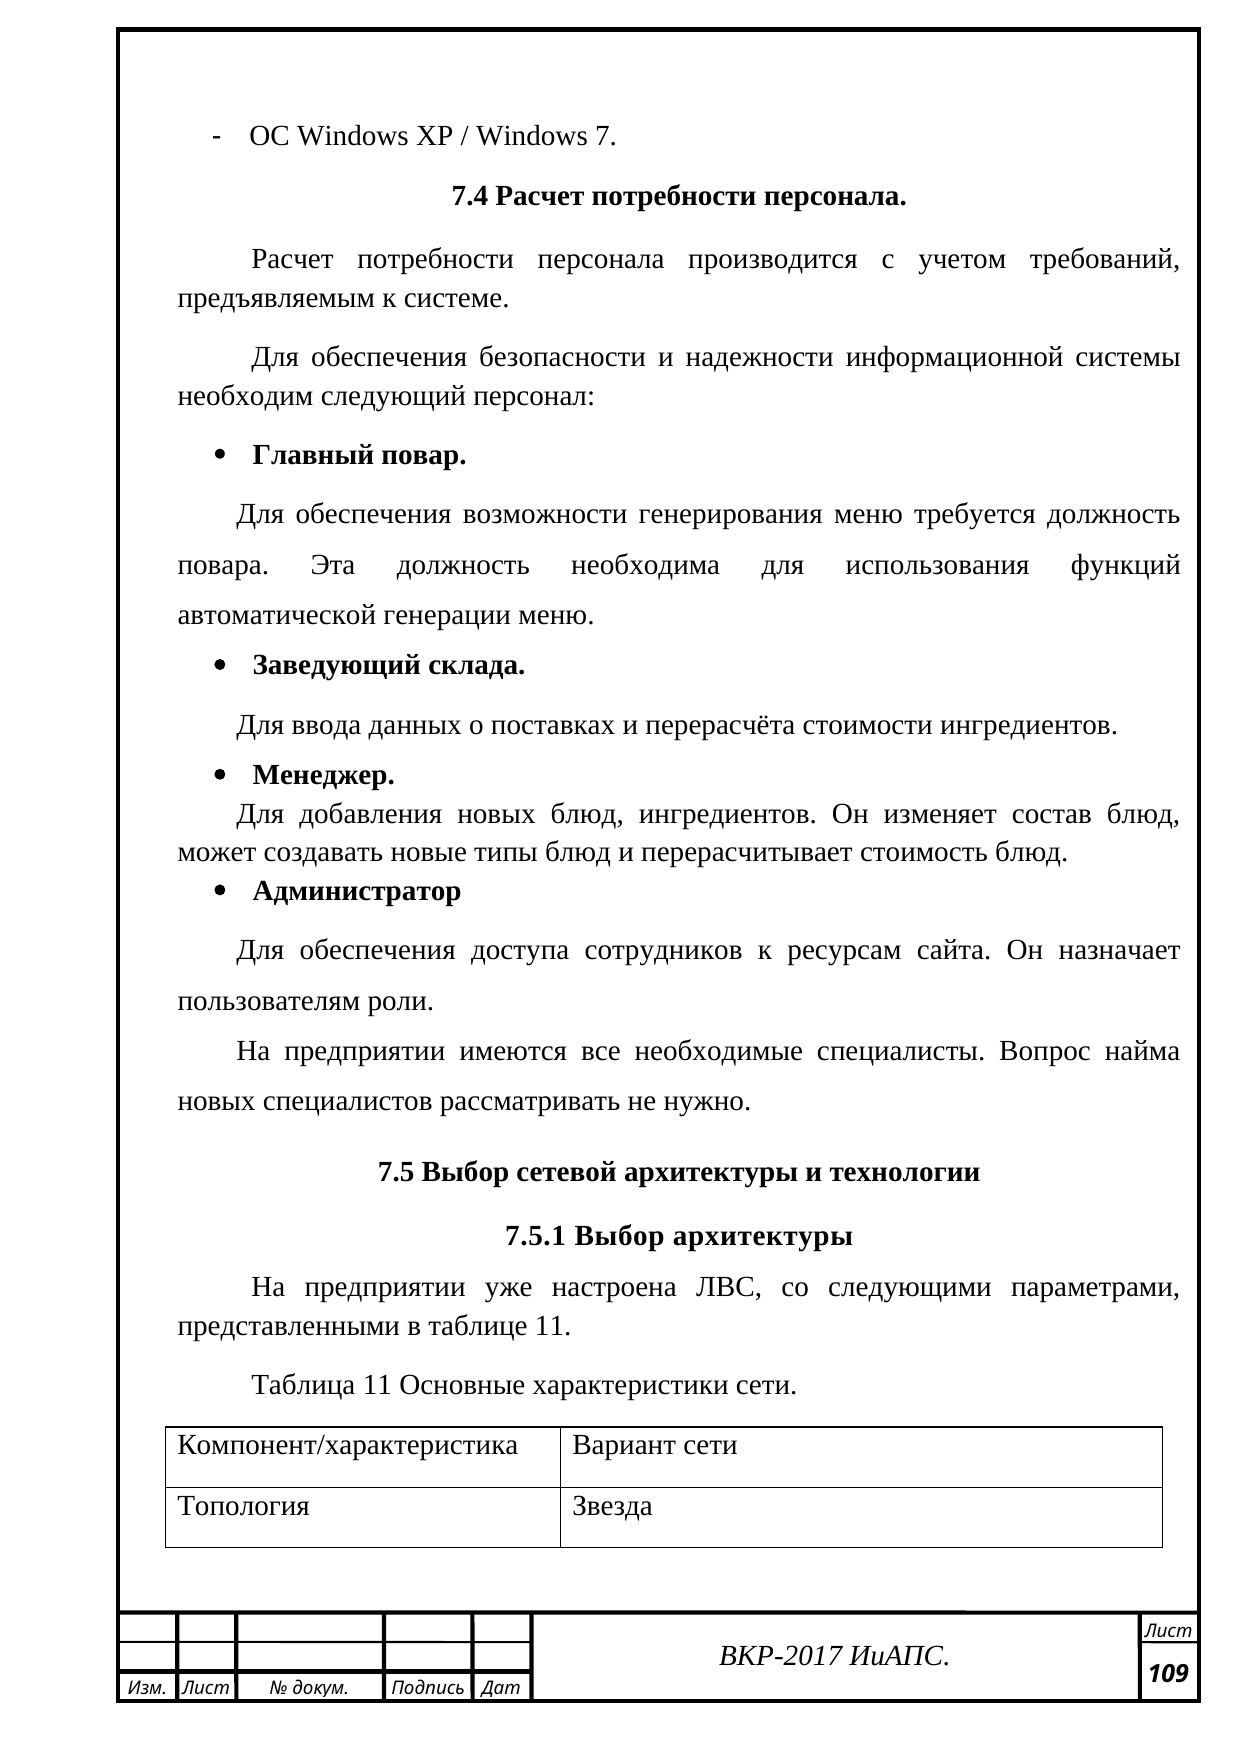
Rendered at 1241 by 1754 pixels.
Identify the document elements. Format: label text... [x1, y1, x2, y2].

text Выбор архитектуры [0, 1218, 1181, 1252]
list Менеджер. [215, 757, 1181, 791]
table_cell Топология [166, 1488, 560, 1547]
table_header Вариант сети [561, 1428, 1162, 1487]
text На предприятии имеются все необходимые специалисты. Вопрос найма новых специалистов рассматривать не нужно. [177, 1033, 1181, 1117]
list Администратор [215, 873, 1181, 907]
text На предприятии уже настроена ЛВС, со следующими параметрами, представленными в таблице 11. [177, 1269, 1181, 1341]
table_header Компонент/характеристика [166, 1428, 560, 1487]
text Для ввода данных о поставках и перерасчёта стоимости ингредиентов. [177, 707, 1181, 740]
text Расчет потребности персонала производится с учетом требований, предъявляемым к системе. [177, 241, 1181, 313]
list Заведующий склада. [215, 647, 1181, 681]
text Таблица 11 Основные характеристики сети. [177, 1367, 1181, 1401]
text Для обеспечения безопасности и надежности информационной системы необходим следующий персонал: [177, 339, 1181, 411]
list Для добавления новых блюд, ингредиентов. Он изменяет состав блюд, может создавать новые типы блюд и перерасчитывает стоимость блюд. [177, 796, 1181, 868]
table_cell Звезда [561, 1488, 1162, 1547]
subtitle Выбор сетевой архитектуры и технологии [177, 1154, 1181, 1188]
text Для обеспечения доступа сотрудников к ресурсам сайта. Он назначает пользователям роли. [177, 932, 1181, 1016]
text Для обеспечения возможности генерирования меню требуется должность повара. Эта должность необходима для использования функций автоматической генерации меню. [177, 496, 1181, 631]
list OC Windows XP / Windows 7. [212, 118, 1181, 152]
list Главный повар. [215, 437, 1181, 471]
subtitle Расчет потребности персонала. [177, 178, 1181, 211]
